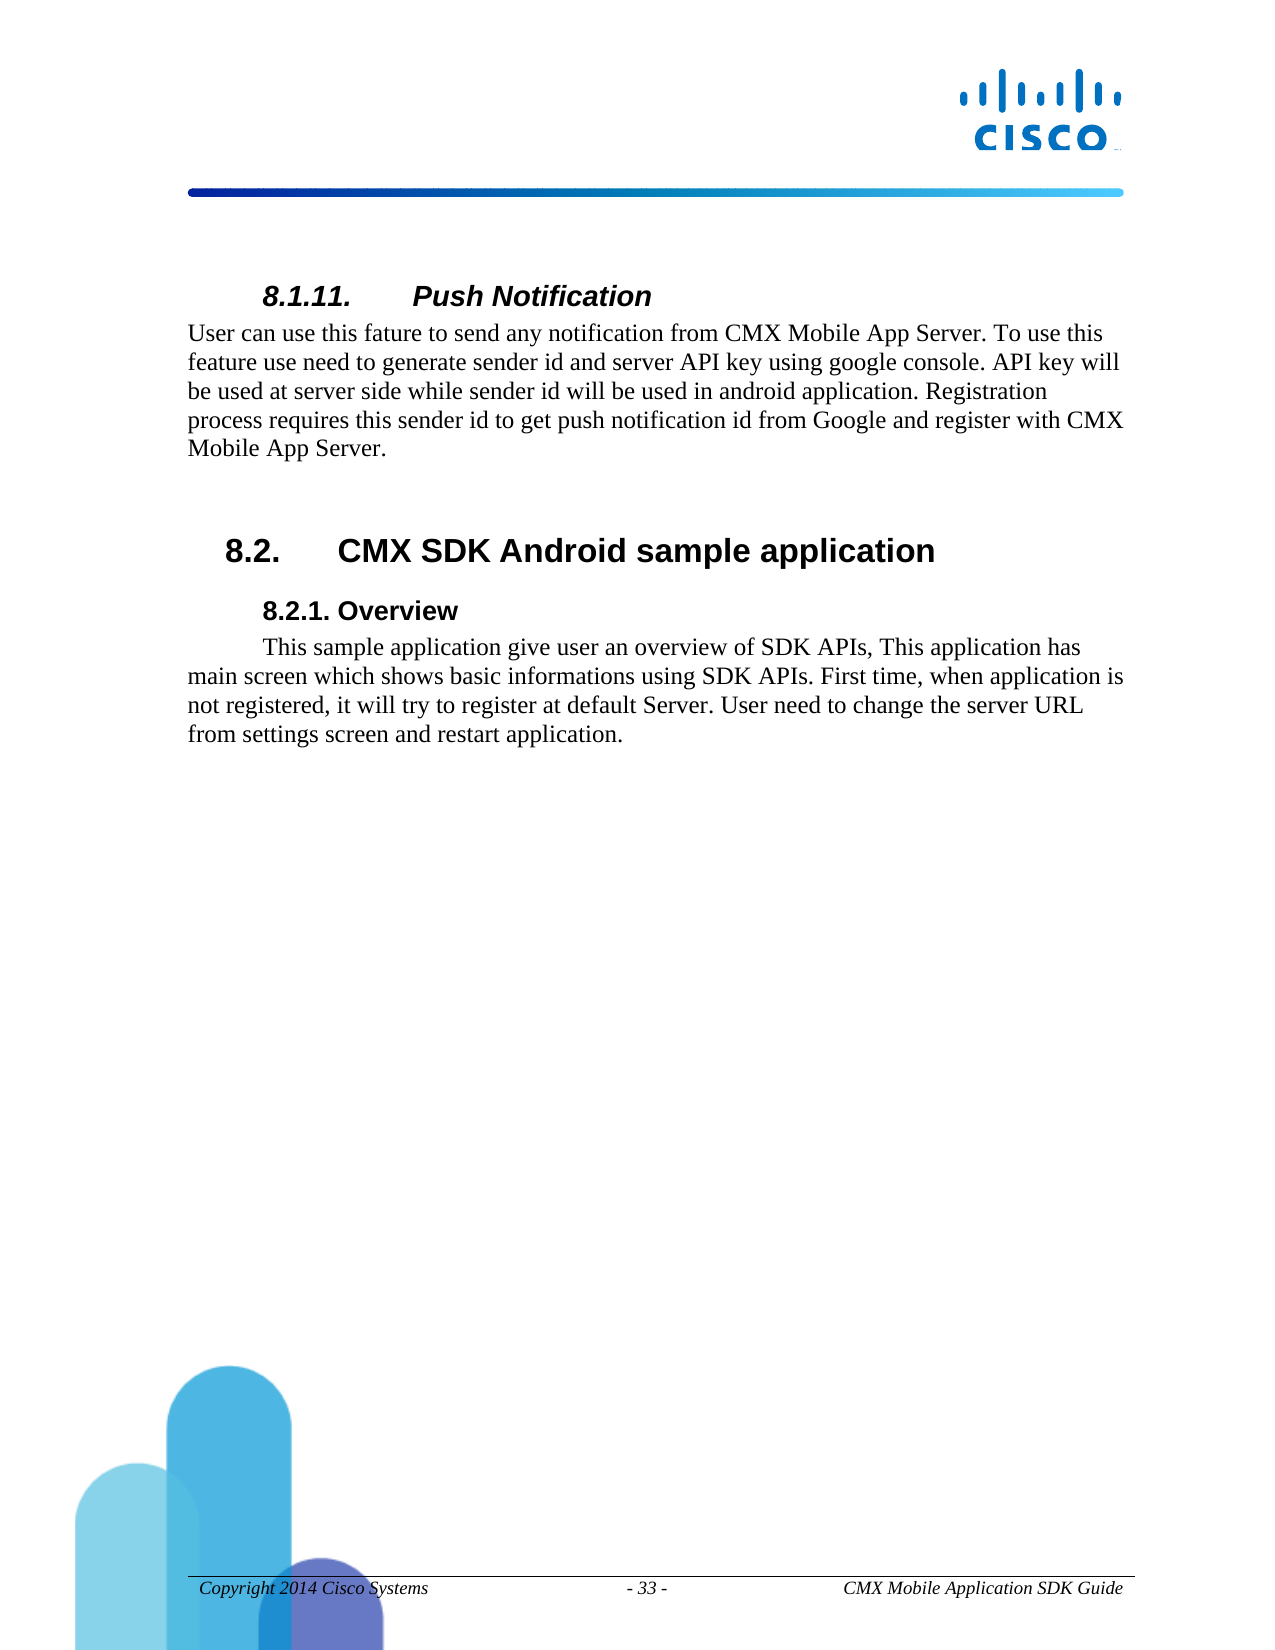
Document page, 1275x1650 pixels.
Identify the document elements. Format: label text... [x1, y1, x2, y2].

subtitle Overview [262, 595, 1125, 626]
text User can use this fature to send any notification from CMX Mobile App Server. To use this feature use need to generate sender id and server API key using google console. API key will be used at server side while sender id will be used in android application. Registration process requires this sender id to get push notification id from Google and register with CMX Mobile App Server. [187, 318, 1125, 462]
subtitle Push Notification [262, 279, 1125, 312]
subtitle CMX SDK Android sample application [225, 531, 1125, 570]
text This sample application give user an overview of SDK APIs, This application has main screen which shows basic informations using SDK APIs. First time, when application is not registered, it will try to register at default Server. User need to change the server URL from settings screen and restart application. [187, 632, 1125, 747]
picture [74, 1365, 386, 1650]
